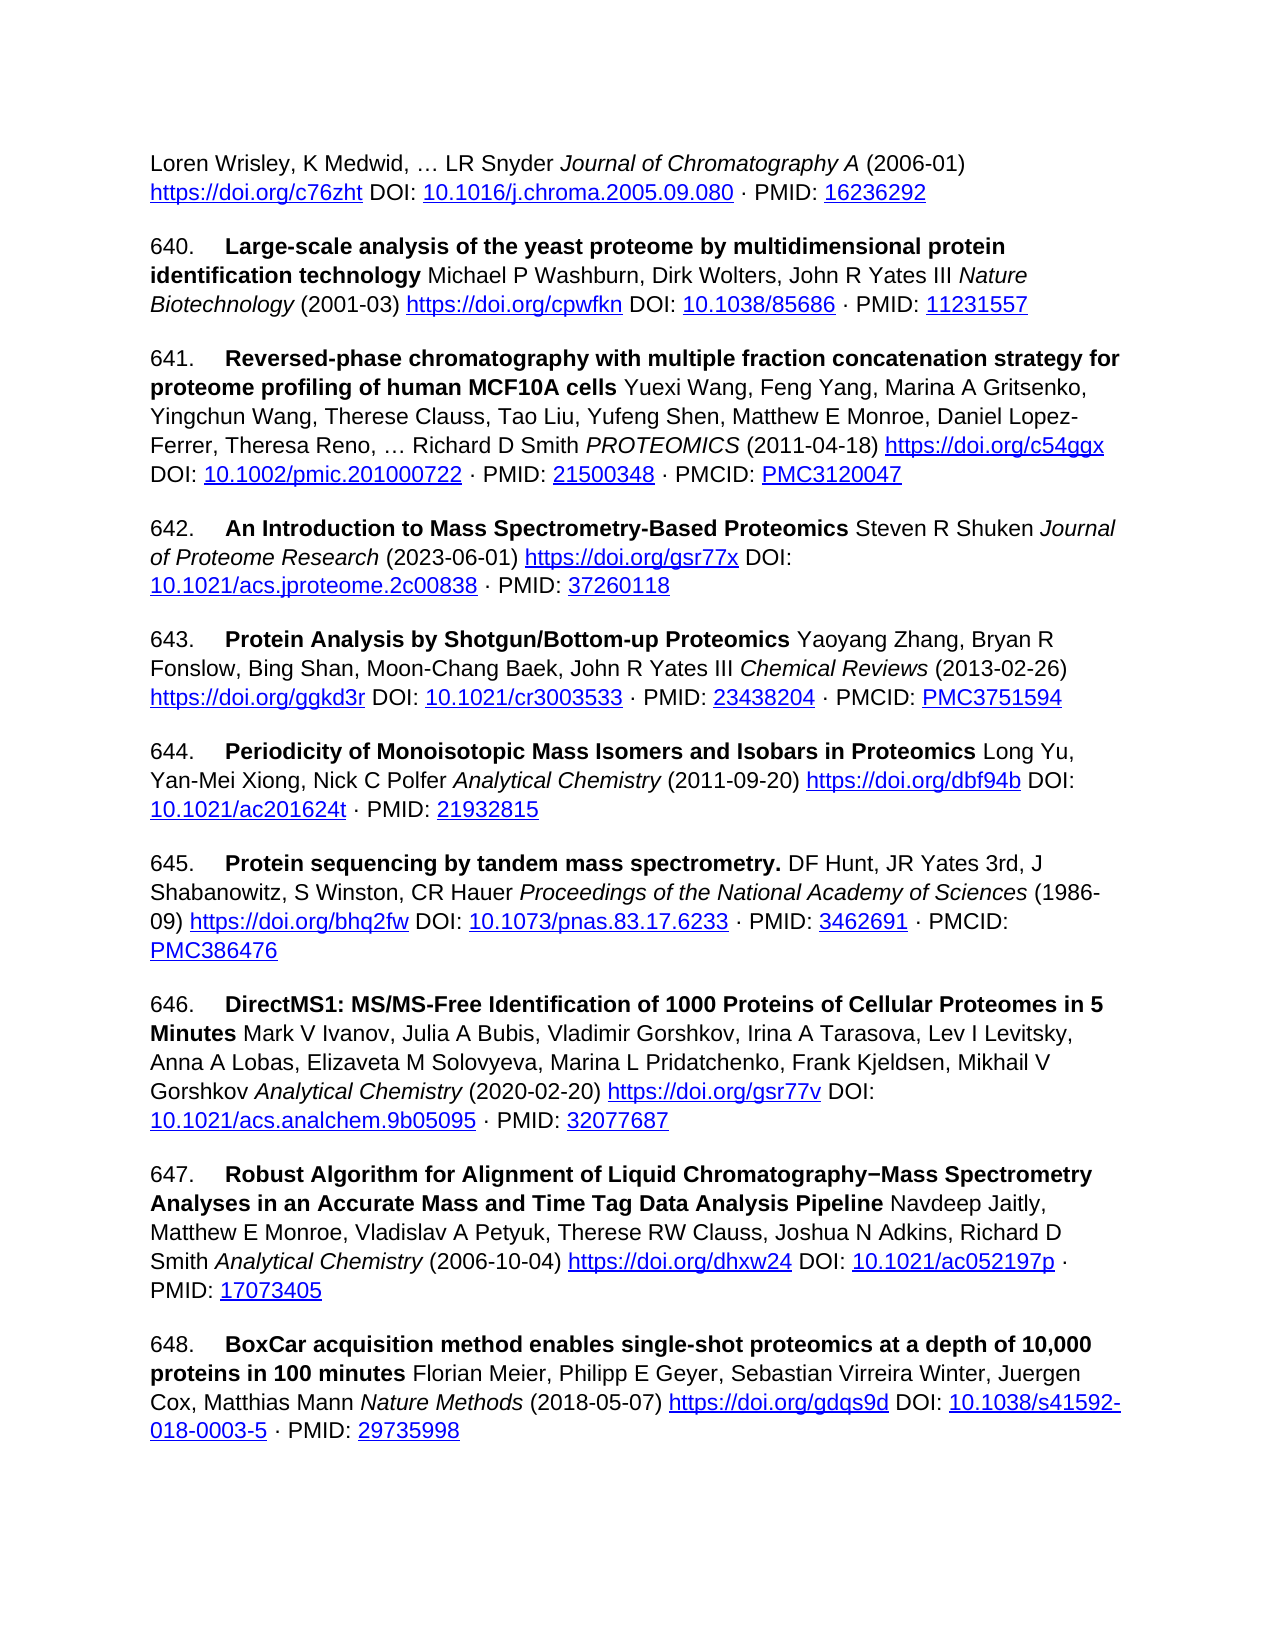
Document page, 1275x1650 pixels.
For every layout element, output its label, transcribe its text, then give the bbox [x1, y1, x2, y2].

text 640. Large-scale analysis of the yeast proteome by multidimensional protein identification technology Michael P Washburn, Dirk Wolters, John R Yates III Nature Biotechnology (2001-03) https://doi.org/cpwfkn DOI: 10.1038/85686 · PMID: 11231557 [150, 233, 1125, 317]
text 643. Protein Analysis by Shotgun/Bottom-up Proteomics Yaoyang Zhang, Bryan R Fonslow, Bing Shan, Moon-Chang Baek, John R Yates III Chemical Reviews (2013-02-26) https://doi.org/ggkd3r DOI: 10.1021/cr3003533 · PMID: 23438204 · PMCID: PMC3751594 [150, 626, 1125, 711]
text 644. Periodicity of Monoisotopic Mass Isomers and Isobars in Proteomics Long Yu, Yan-Mei Xiong, Nick C Polfer Analytical Chemistry (2011-09-20) https://doi.org/dbf94b DOI: 10.1021/ac201624t · PMID: 21932815 [150, 738, 1125, 823]
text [150, 150, 1125, 205]
text 645. Protein sequencing by tandem mass spectrometry. DF Hunt, JR Yates 3rd, J Shabanowitz, S Winston, CR Hauer Proceedings of the National Academy of Sciences (1986-09) https://doi.org/bhq2fw DOI: 10.1073/pnas.83.17.6233 · PMID: 3462691 · PMCID: PMC386476 [150, 850, 1125, 963]
text 641. Reversed-phase chromatography with multiple fraction concatenation strategy for proteome profiling of human MCF10A cells Yuexi Wang, Feng Yang, Marina A Gritsenko, Yingchun Wang, Therese Clauss, Tao Liu, Yufeng Shen, Matthew E Monroe, Daniel Lopez-Ferrer, Theresa Reno, … Richard D Smith PROTEOMICS (2011-04-18) https://doi.org/c54ggx DOI: 10.1002/pmic.201000722 · PMID: 21500348 · PMCID: PMC3120047 [150, 345, 1125, 487]
text 646. DirectMS1: MS/MS-Free Identification of 1000 Proteins of Cellular Proteomes in 5 Minutes Mark V Ivanov, Julia A Bubis, Vladimir Gorshkov, Irina A Tarasova, Lev I Levitsky, Anna A Lobas, Elizaveta M Solovyeva, Marina L Pridatchenko, Frank Kjeldsen, Mikhail V Gorshkov Analytical Chemistry (2020-02-20) https://doi.org/gsr77v DOI: 10.1021/acs.analchem.9b05095 · PMID: 32077687 [150, 991, 1125, 1133]
text 642. An Introduction to Mass Spectrometry-Based Proteomics Steven R Shuken Journal of Proteome Research (2023-06-01) https://doi.org/gsr77x DOI: 10.1021/acs.jproteome.2c00838 · PMID: 37260118 [150, 514, 1125, 599]
text 648. BoxCar acquisition method enables single-shot proteomics at a depth of 10,000 proteins in 100 minutes Florian Meier, Philipp E Geyer, Sebastian Virreira Winter, Juergen Cox, Matthias Mann Nature Methods (2018-05-07) https://doi.org/gdqs9d DOI: 10.1038/s41592-018-0003-5 · PMID: 29735998 [150, 1331, 1125, 1444]
text 647. Robust Algorithm for Alignment of Liquid Chromatography−Mass Spectrometry Analyses in an Accurate Mass and Time Tag Data Analysis Pipeline Navdeep Jaitly, Matthew E Monroe, Vladislav A Petyuk, Therese RW Clauss, Joshua N Adkins, Richard D Smith Analytical Chemistry (2006-10-04) https://doi.org/dhxw24 DOI: 10.1021/ac052197p · PMID: 17073405 [150, 1161, 1125, 1303]
